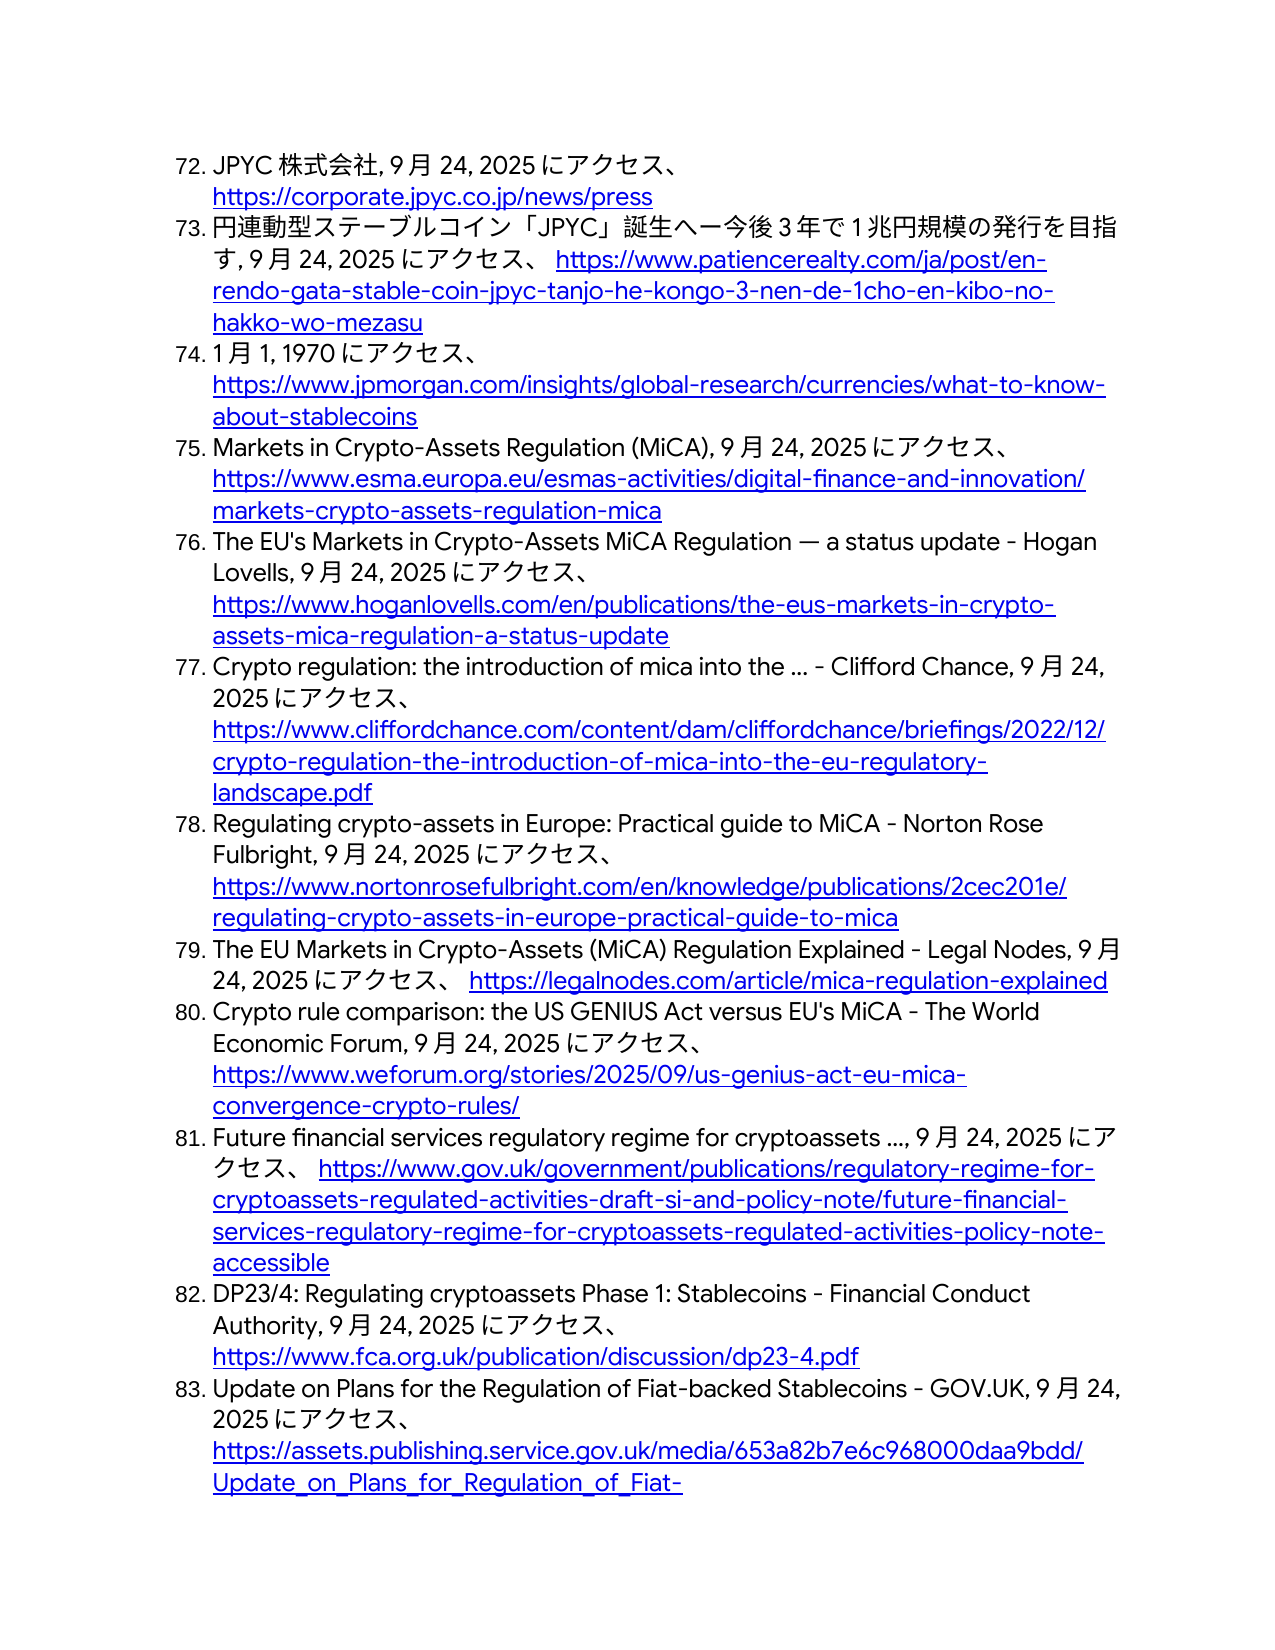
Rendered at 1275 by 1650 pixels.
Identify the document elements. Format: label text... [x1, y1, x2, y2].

list Markets in Crypto-Assets Regulation (MiCA), 9月 24, 2025にアクセス、 https://www.esma.europa.eu/esmas-activities/digital-finance-and-innovation/markets-crypto-assets-regulation-mica [175, 432, 1125, 526]
list JPYC株式会社, 9月 24, 2025にアクセス、 https://corporate.jpyc.co.jp/news/press [175, 150, 1125, 213]
list 円連動型ステーブルコイン「JPYC」誕生へー今後3年で1兆円規模の発行を目指す, 9月 24, 2025にアクセス、 https://www.patiencerealty.com/ja/post/en-rendo-gata-stable-coin-jpyc-tanjo-he-kongo-3-nen-de-1cho-en-kibo-no-hakko-wo-mezasu [175, 213, 1125, 338]
list Future financial services regulatory regime for cryptoassets ..., 9月 24, 2025にアクセス、 https://www.gov.uk/government/publications/regulatory-regime-for-cryptoassets-regulated-activities-draft-si-and-policy-note/future-financial-services-regulatory-regime-for-cryptoassets-regulated-activities-policy-note-accessible [175, 1122, 1125, 1279]
list Crypto rule comparison: the US GENIUS Act versus EU's MiCA - The World Economic Forum, 9月 24, 2025にアクセス、 https://www.weforum.org/stories/2025/09/us-genius-act-eu-mica-convergence-crypto-rules/ [175, 997, 1125, 1122]
list The EU's Markets in Crypto-Assets MiCA Regulation — a status update - Hogan Lovells, 9月 24, 2025にアクセス、 https://www.hoganlovells.com/en/publications/the-eus-markets-in-crypto-assets-mica-regulation-a-status-update [175, 526, 1125, 652]
list Crypto regulation: the introduction of mica into the ... - Clifford Chance, 9月 24, 2025にアクセス、 https://www.cliffordchance.com/content/dam/cliffordchance/briefings/2022/12/crypto-regulation-the-introduction-of-mica-into-the-eu-regulatory-landscape.pdf [175, 652, 1125, 808]
list 1月 1, 1970にアクセス、 https://www.jpmorgan.com/insights/global-research/currencies/what-to-know-about-stablecoins [175, 338, 1125, 432]
list DP23/4: Regulating cryptoassets Phase 1: Stablecoins - Financial Conduct Authority, 9月 24, 2025にアクセス、 https://www.fca.org.uk/publication/discussion/dp23-4.pdf [175, 1279, 1125, 1373]
list The EU Markets in Crypto-Assets (MiCA) Regulation Explained - Legal Nodes, 9月 24, 2025にアクセス、 https://legalnodes.com/article/mica-regulation-explained [175, 934, 1125, 997]
list Regulating crypto-assets in Europe: Practical guide to MiCA - Norton Rose Fulbright, 9月 24, 2025にアクセス、 https://www.nortonrosefulbright.com/en/knowledge/publications/2cec201e/regulating-crypto-assets-in-europe-practical-guide-to-mica [175, 808, 1125, 934]
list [175, 1373, 1125, 1498]
